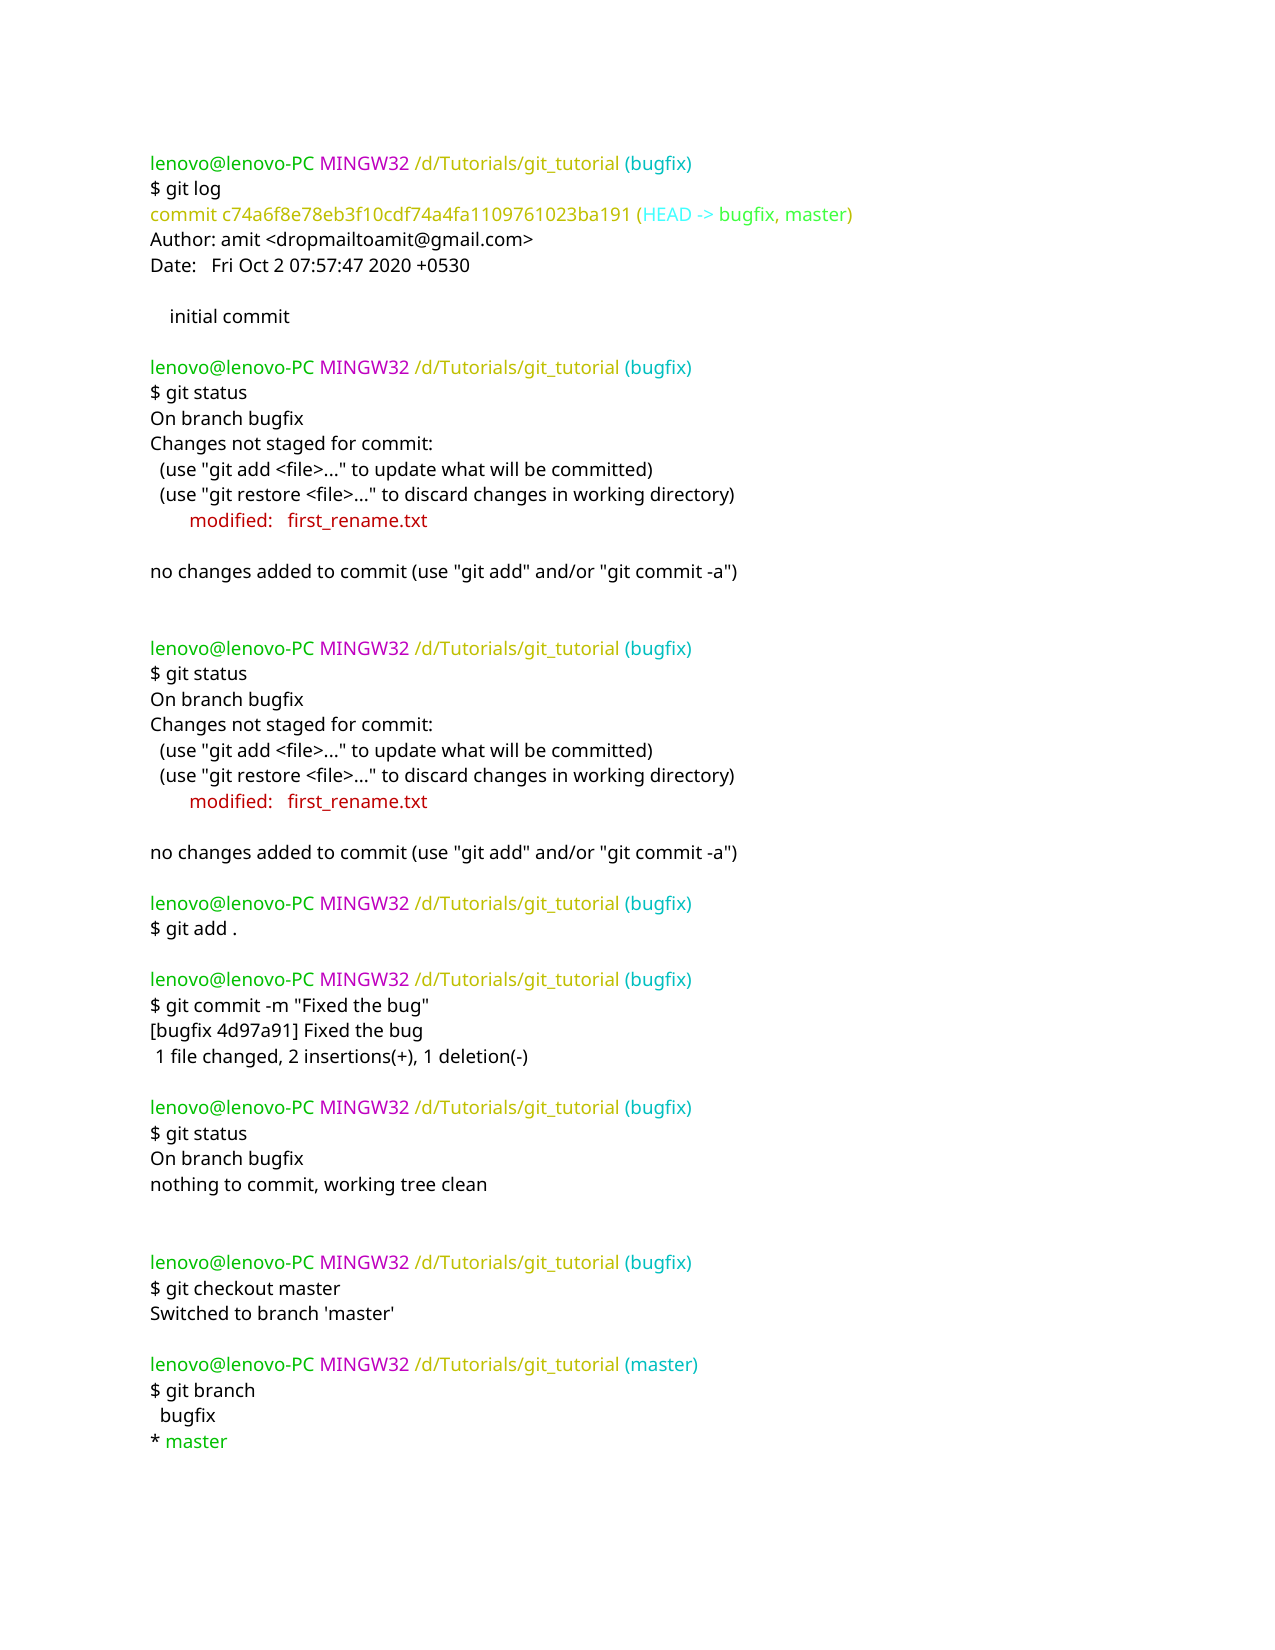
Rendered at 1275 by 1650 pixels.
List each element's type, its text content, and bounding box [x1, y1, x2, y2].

text Changes not staged for commit: [150, 431, 1125, 456]
text $ git branch [150, 1377, 1125, 1402]
text [bugfix 4d97a91] Fixed the bug [150, 1018, 1125, 1043]
text $ git status [150, 380, 1125, 405]
text $ git add . [150, 916, 1125, 941]
text modified: first_rename.txt [150, 788, 1125, 813]
text lenovo@lenovo-PC MINGW32 /d/Tutorials/git_tutorial (bugfix) [150, 354, 1125, 380]
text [150, 150, 1125, 176]
text lenovo@lenovo-PC MINGW32 /d/Tutorials/git_tutorial (bugfix) [150, 1249, 1125, 1275]
text no changes added to commit (use "git add" and/or "git commit -a") [150, 839, 1125, 864]
text bugfix [150, 1402, 1125, 1428]
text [150, 1351, 1125, 1377]
text $ git status [150, 1120, 1125, 1145]
text modified: first_rename.txt [150, 507, 1125, 533]
text $ git checkout master [150, 1275, 1125, 1300]
text Date: Fri Oct 2 07:57:47 2020 +0530 [150, 252, 1125, 278]
text no changes added to commit (use "git add" and/or "git commit -a") [150, 558, 1125, 584]
text On branch bugfix [150, 405, 1125, 431]
text Switched to branch 'master' [150, 1300, 1125, 1326]
text Author: amit <dropmailtoamit@gmail.com> [150, 227, 1125, 252]
text On branch bugfix [150, 686, 1125, 711]
text (use "git restore <file>..." to discard changes in working directory) [150, 762, 1125, 788]
text Changes not staged for commit: [150, 711, 1125, 737]
text lenovo@lenovo-PC MINGW32 /d/Tutorials/git_tutorial (bugfix) [150, 890, 1125, 916]
text * master [150, 1428, 1125, 1453]
text lenovo@lenovo-PC MINGW32 /d/Tutorials/git_tutorial (bugfix) [150, 1094, 1125, 1120]
text commit c74a6f8e78eb3f10cdf74a4fa1109761023ba191 (HEAD -> bugfix, master) [150, 201, 1125, 227]
text $ git log [150, 176, 1125, 201]
text lenovo@lenovo-PC MINGW32 /d/Tutorials/git_tutorial (bugfix) [150, 967, 1125, 992]
text lenovo@lenovo-PC MINGW32 /d/Tutorials/git_tutorial (bugfix) [150, 635, 1125, 660]
text (use "git add <file>..." to update what will be committed) [150, 737, 1125, 762]
text $ git status [150, 660, 1125, 686]
text $ git commit -m "Fixed the bug" [150, 992, 1125, 1018]
text (use "git add <file>..." to update what will be committed) [150, 456, 1125, 482]
text (use "git restore <file>..." to discard changes in working directory) [150, 482, 1125, 507]
text initial commit [150, 303, 1125, 329]
text On branch bugfix [150, 1145, 1125, 1171]
text nothing to commit, working tree clean [150, 1171, 1125, 1196]
text 1 file changed, 2 insertions(+), 1 deletion(-) [150, 1043, 1125, 1069]
